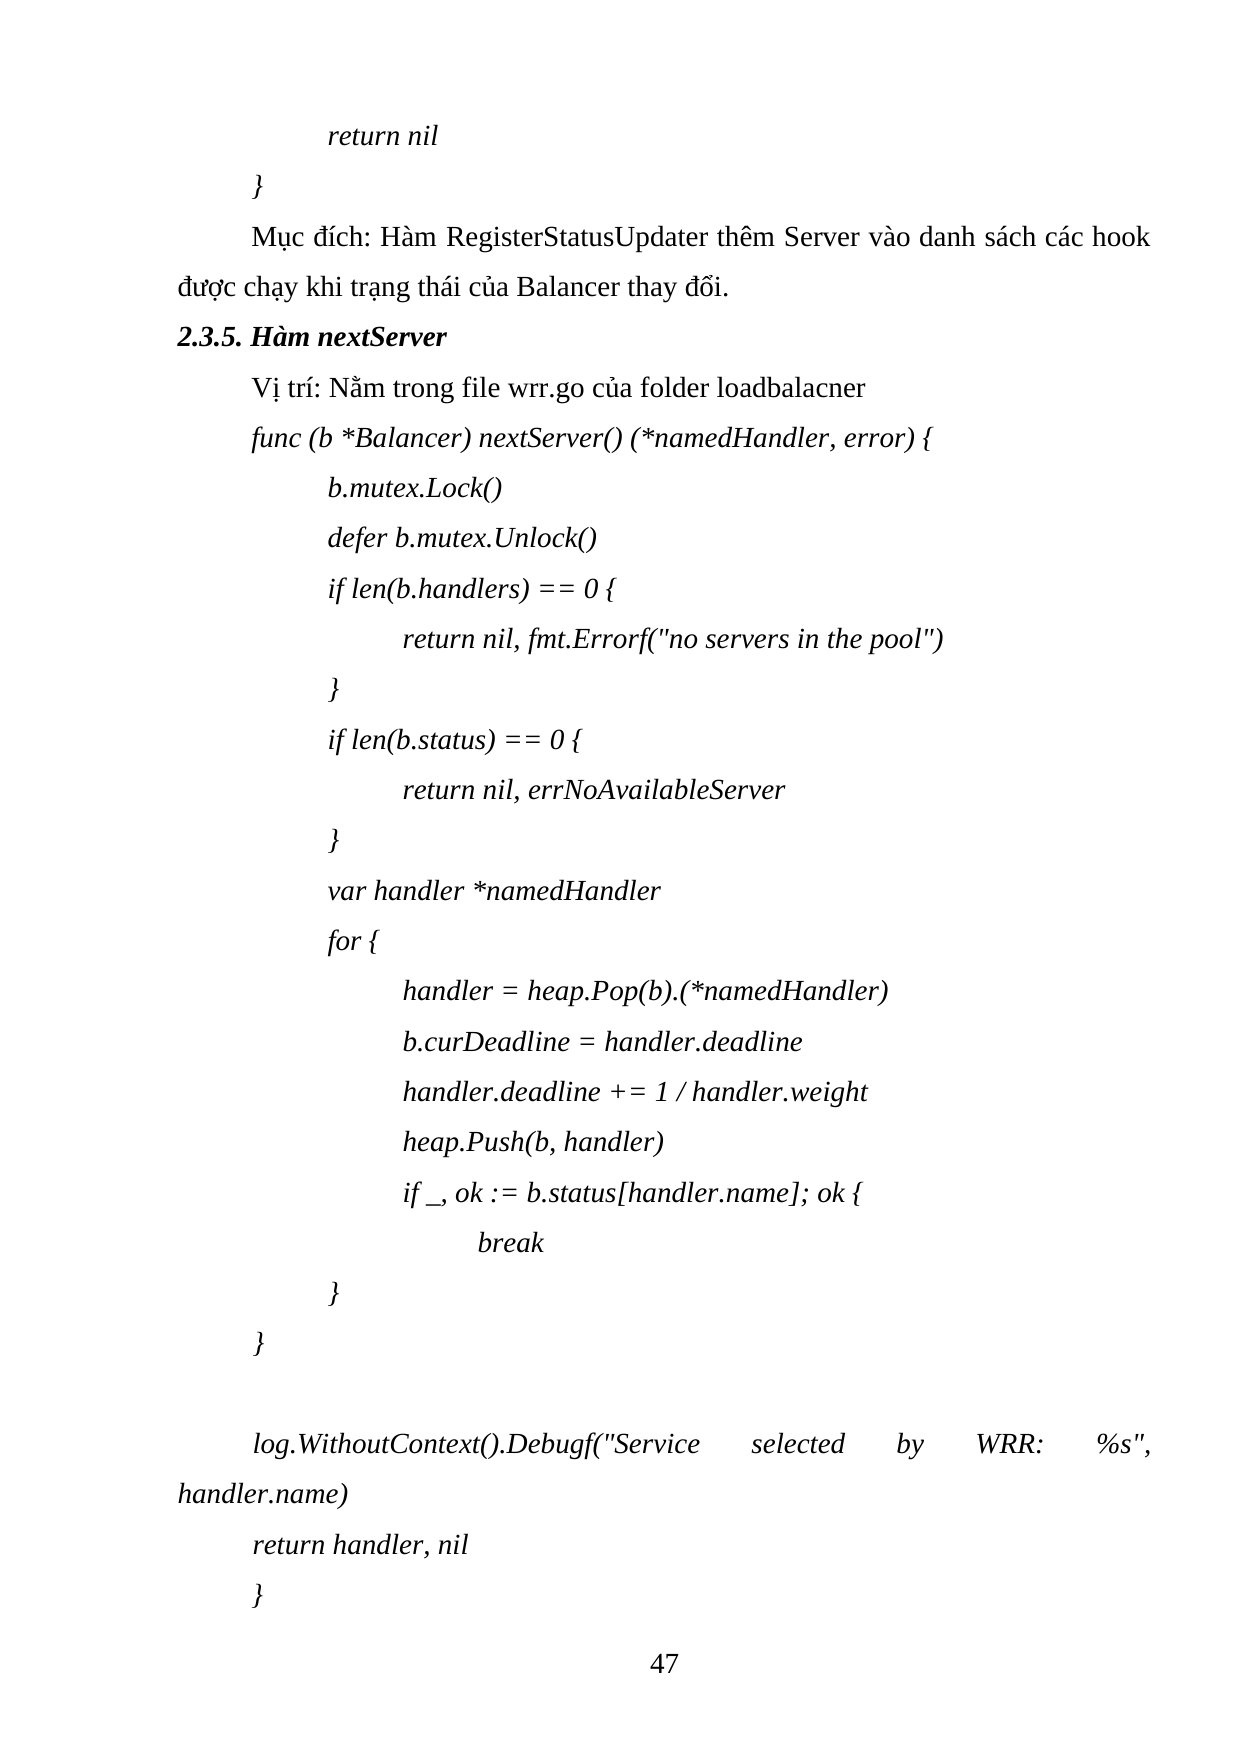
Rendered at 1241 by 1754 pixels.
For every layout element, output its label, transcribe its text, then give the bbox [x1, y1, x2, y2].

text return nil, errNoAvailableServer [251, 772, 1152, 806]
text b.curDeadline = handler.deadline [251, 1024, 1152, 1057]
text handler.deadline += 1 / handler.weight [251, 1074, 1152, 1108]
text } [177, 168, 1152, 202]
text Mục đích: Hàm RegisterStatusUpdater thêm Server vào danh sách các hook được chạy khi trạng thái của Balancer thay đổi. [177, 219, 1152, 303]
text defer b.mutex.Unlock() [251, 521, 1152, 554]
text } [251, 672, 1152, 705]
text Vị trí: Nằm trong file wrr.go của folder loadbalacner [177, 370, 1152, 403]
text if len(b.handlers) == 0 { [251, 571, 1152, 604]
text handler = heap.Pop(b).(*namedHandler) [251, 973, 1152, 1007]
text log.WithoutContext().Debugf("Service selected by WRR: %s", handler.name) [177, 1426, 1152, 1510]
text func (b *Balancer) nextServer() (*namedHandler, error) { [177, 420, 1152, 453]
text if len(b.status) == 0 { [251, 722, 1152, 755]
text return nil, fmt.Errorf("no servers in the pool") [251, 621, 1152, 655]
text for { [251, 923, 1152, 957]
text } [177, 1275, 1152, 1309]
text break [251, 1225, 1152, 1258]
text } [177, 1326, 1152, 1359]
text } [177, 1577, 1152, 1611]
text b.mutex.Lock() [251, 470, 1152, 504]
text } [251, 822, 1152, 856]
text return nil [251, 118, 1152, 152]
text if _, ok := b.status[handler.name]; ok { [251, 1175, 1152, 1208]
text var handler *namedHandler [251, 873, 1152, 906]
subtitle 2.3.5. Hàm nextServer [177, 319, 1152, 353]
text return handler, nil [177, 1527, 1152, 1560]
text heap.Push(b, handler) [251, 1124, 1152, 1158]
